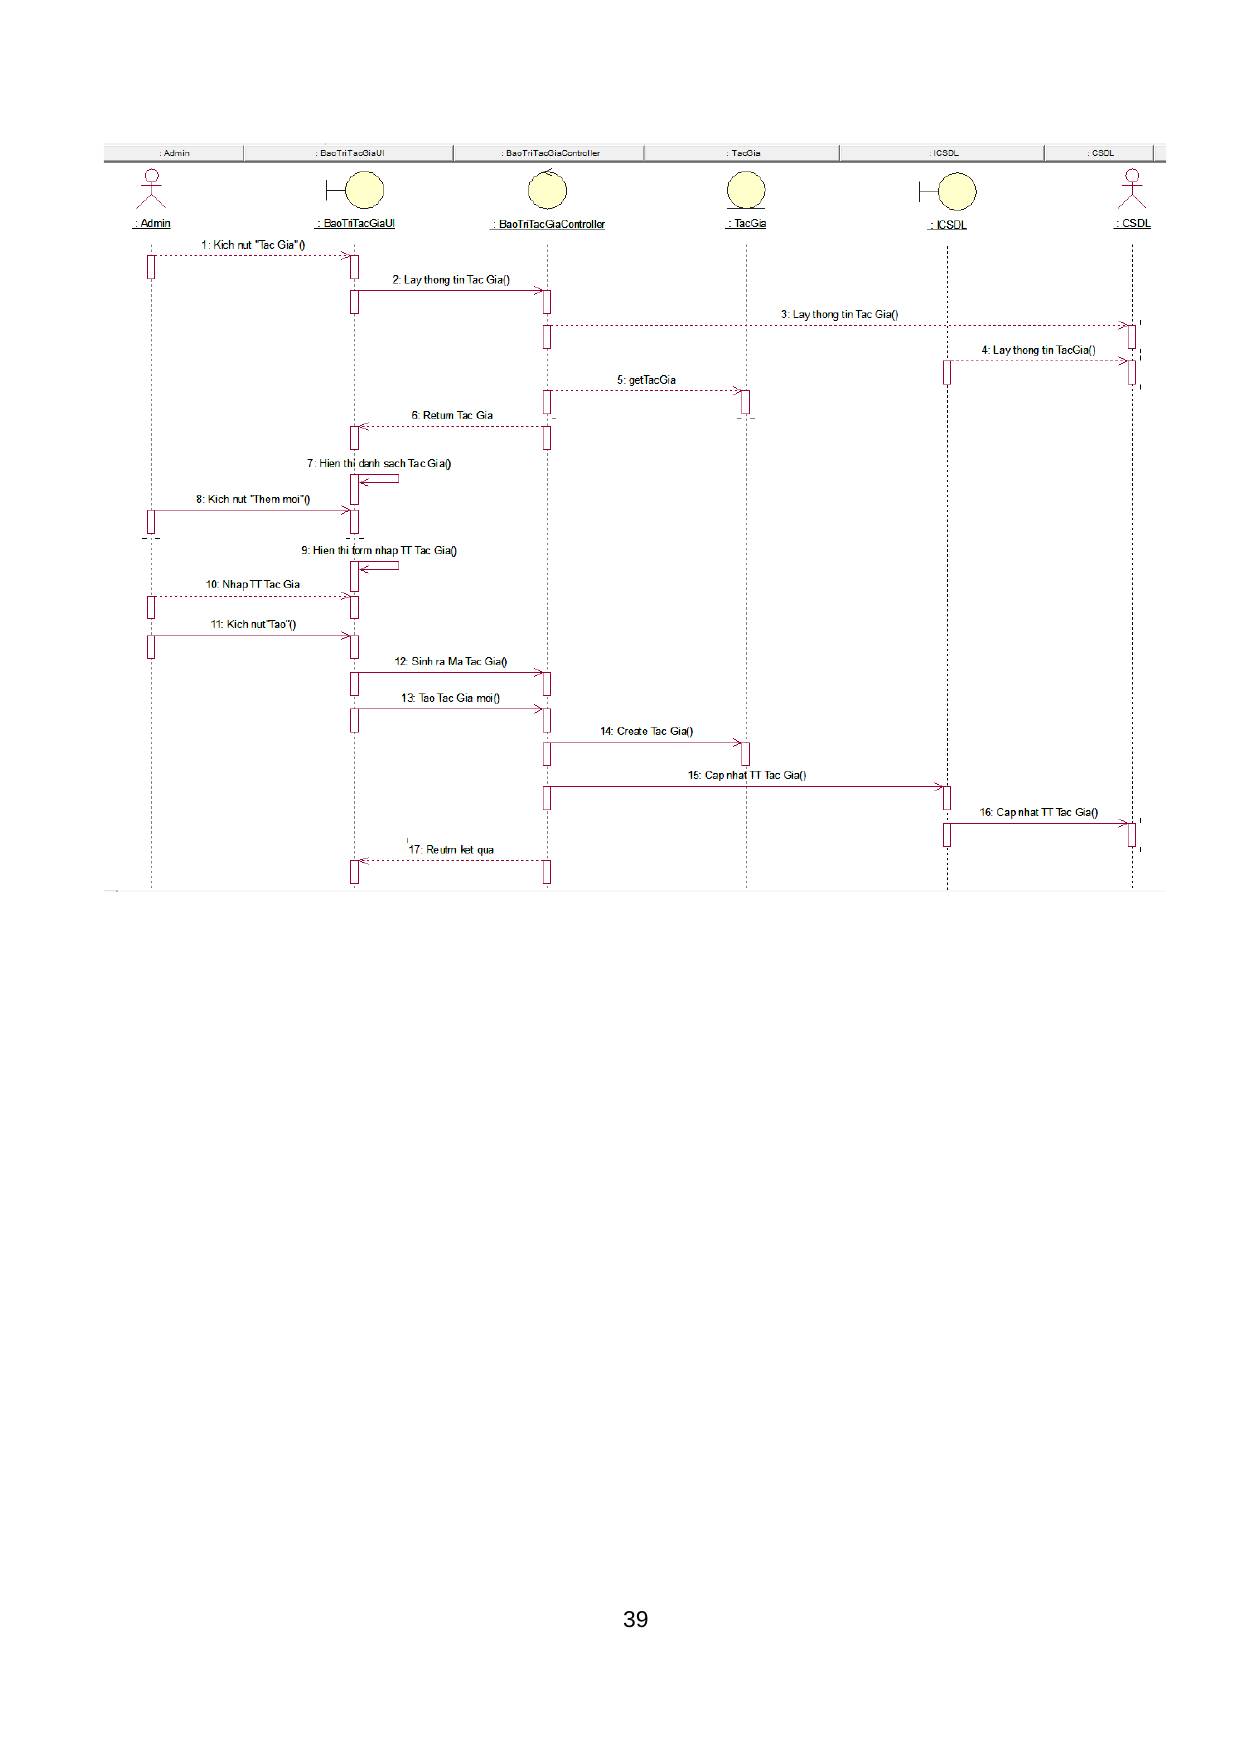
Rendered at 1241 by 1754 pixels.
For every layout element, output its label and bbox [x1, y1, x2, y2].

picture [103, 143, 1167, 892]
